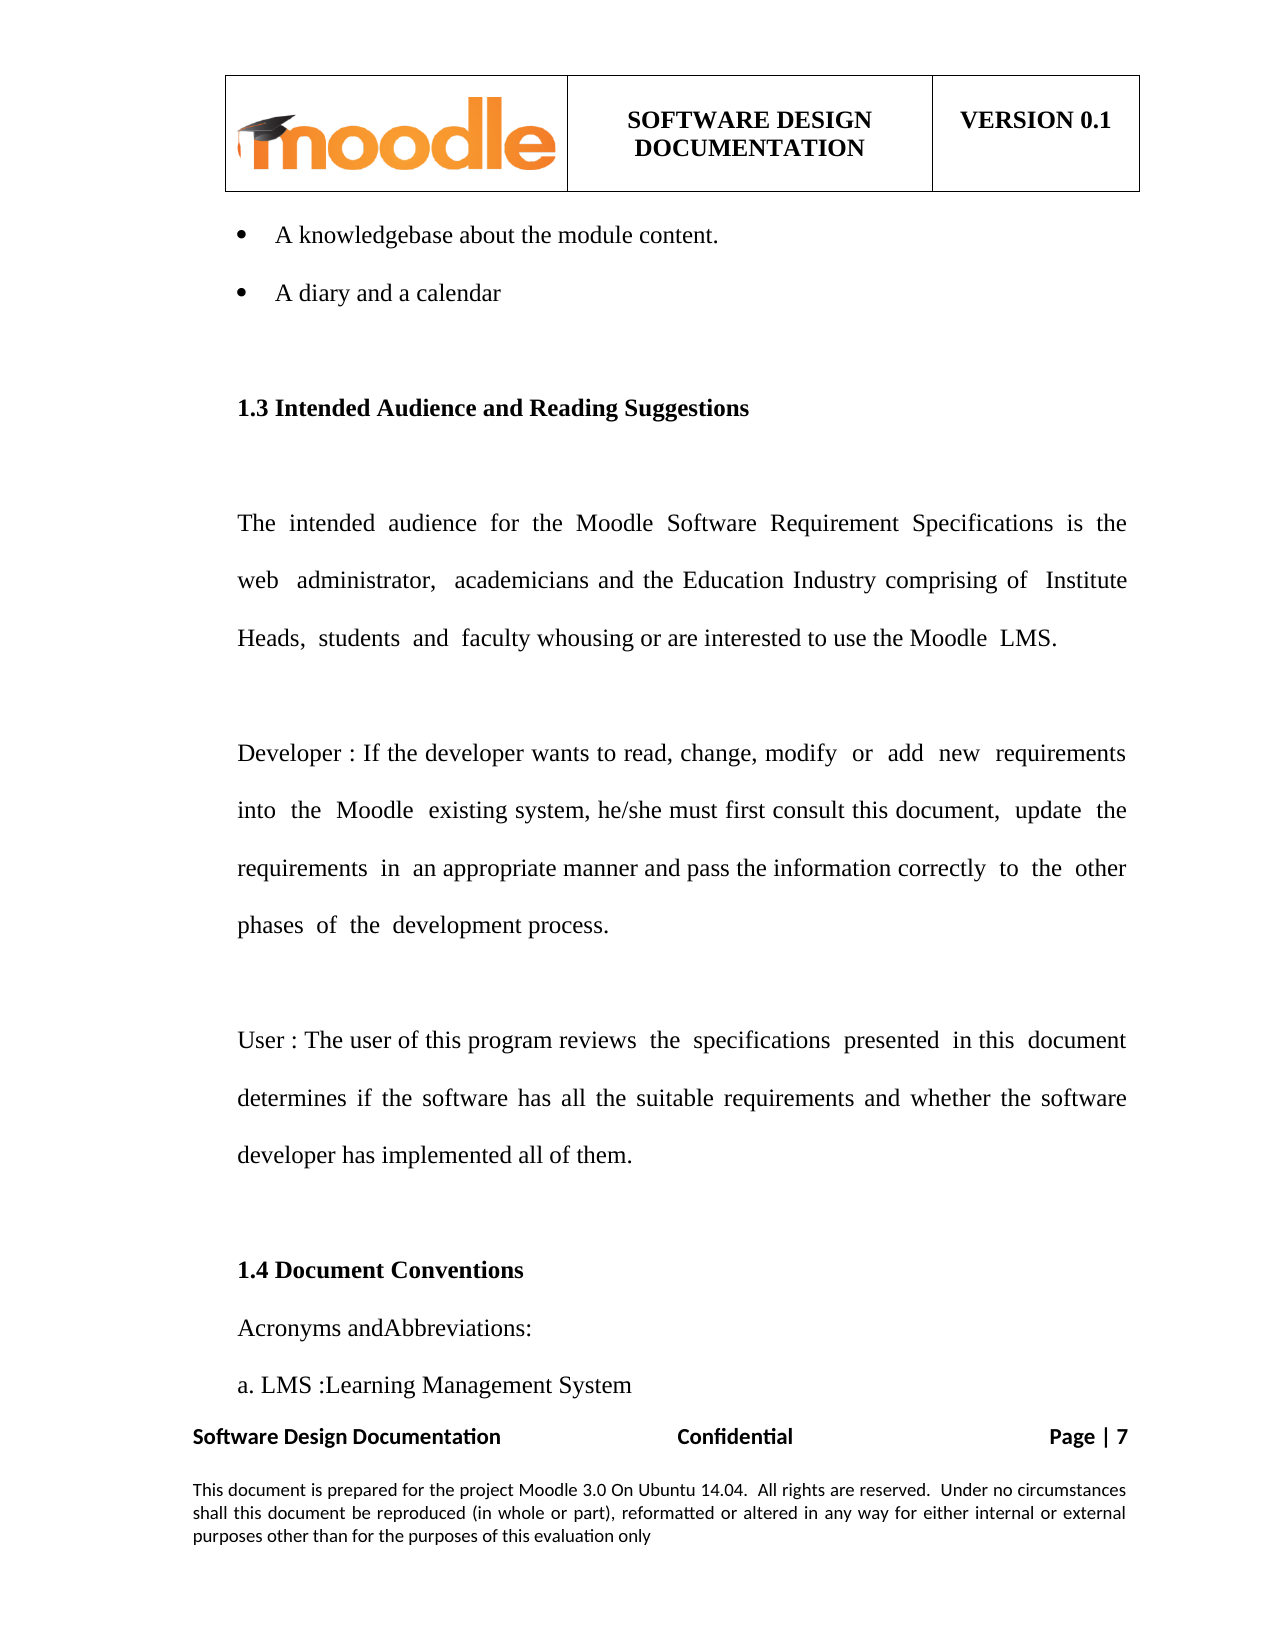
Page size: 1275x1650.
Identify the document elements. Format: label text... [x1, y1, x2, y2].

text 1.4 Document Conventions [237, 1255, 1128, 1284]
picture [237, 97, 556, 170]
text The intended audience for the Moodle Software Requirement Specifications is the web administrator, academicians and the Education Industry comprising of Institute Heads, students and faculty whousing or are interested to use the Moodle LMS. [237, 508, 1128, 651]
text User : The user of this program reviews the specifications presented in this document determines if the software has all the suitable requirements and whether the software developer has implemented all of them. [237, 1025, 1128, 1169]
text 1.3 Intended Audience and Reading Suggestions [237, 393, 1128, 421]
text a. LMS :Learning Management System [237, 1370, 1128, 1399]
list A knowledgebase about the module content. [237, 220, 1128, 249]
list A diary and a calendar [237, 278, 1128, 306]
text Developer : If the developer wants to read, change, modify or add new requirements into the Moodle existing system, he/she must first consult this document, update the requirements in an appropriate manner and pass the information correctly to the other phases of the development process. [237, 738, 1128, 939]
text Acronyms andAbbreviations: [237, 1313, 1128, 1341]
